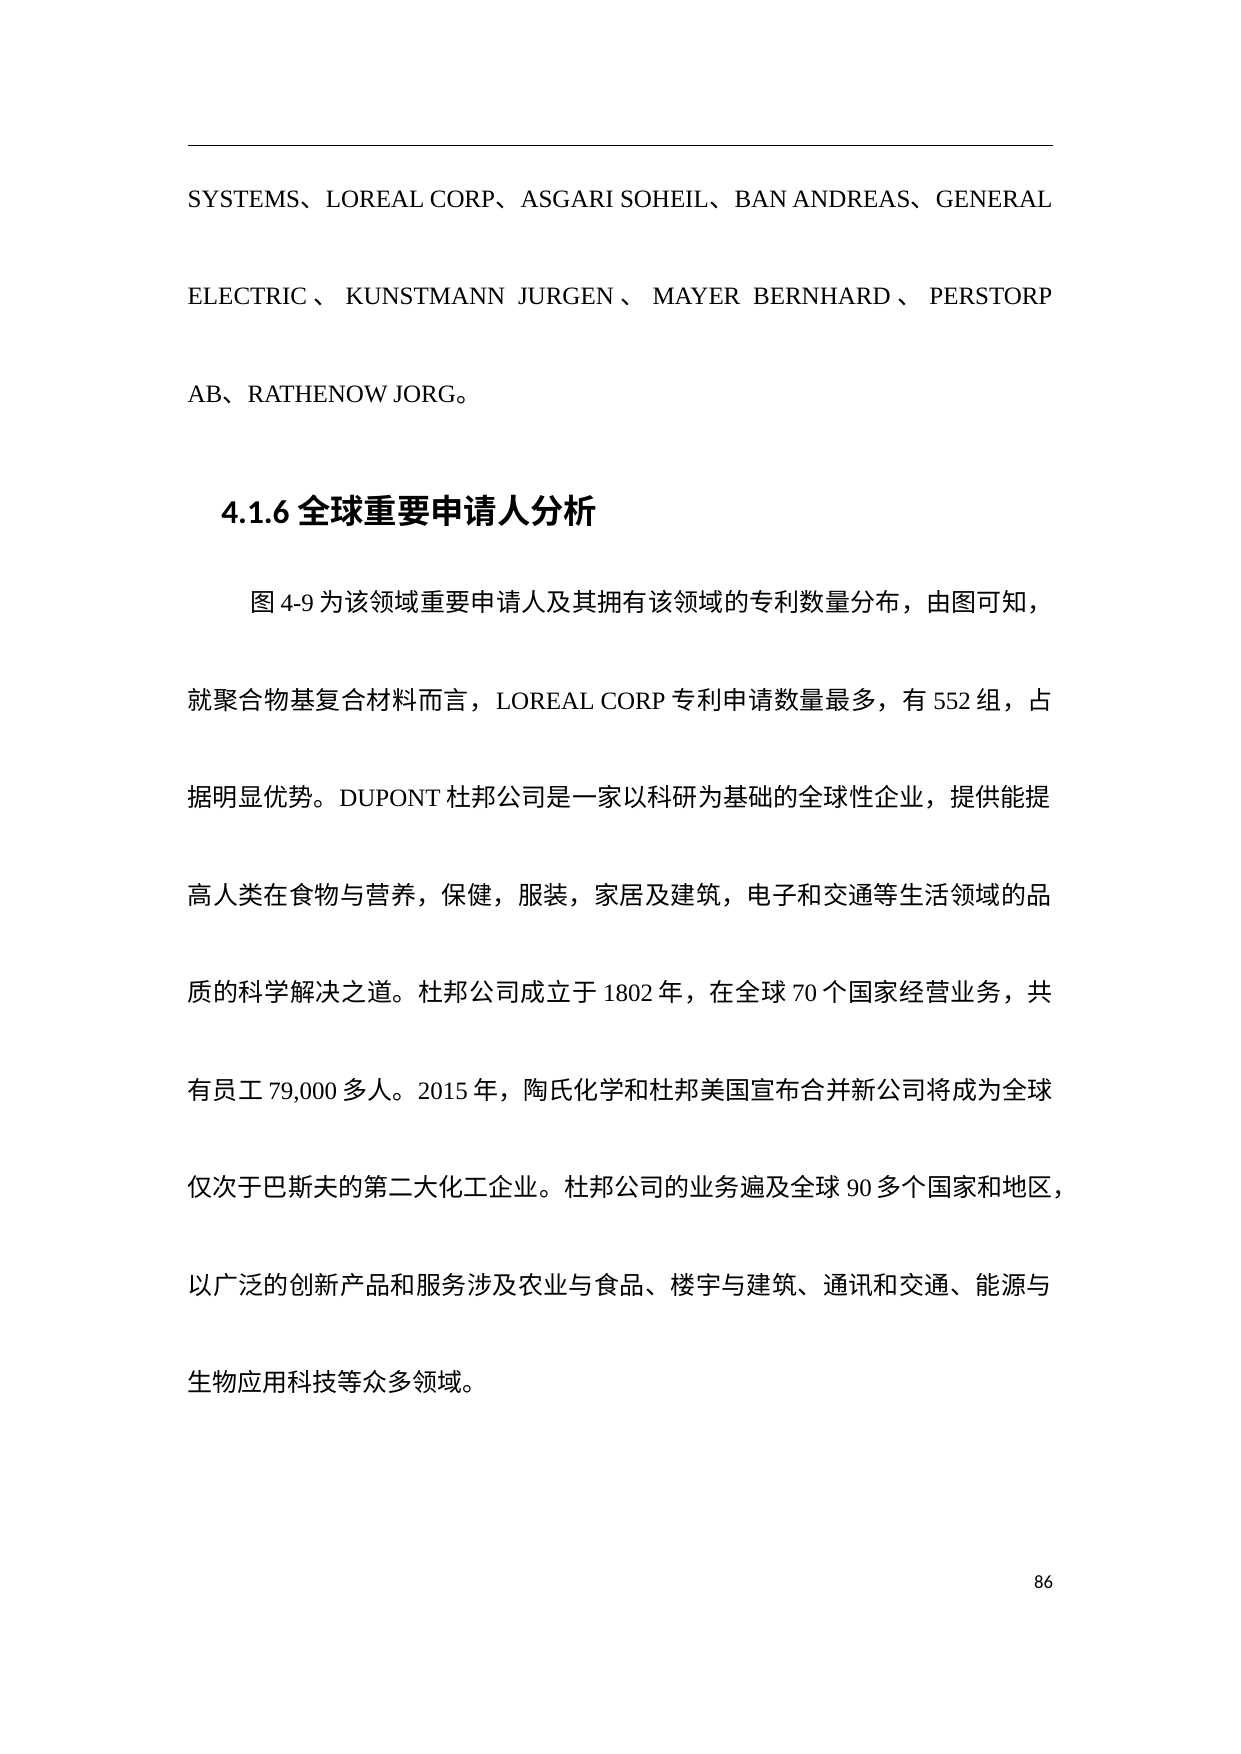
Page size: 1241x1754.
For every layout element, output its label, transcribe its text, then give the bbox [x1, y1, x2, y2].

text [187, 164, 1053, 424]
text 图4-9为该领域重要申请人及其拥有该领域的专利数量分布，由图可知，就聚合物基复合材料而言，LOREAL CORP专利申请数量最多，有552组，占据明显优势。DUPONT杜邦公司是一家以科研为基础的全球性企业，提供能提高人类在食物与营养，保健，服装，家居及建筑，电子和交通等生活领域的品质的科学解决之道。杜邦公司成立于1802年，在全球70个国家经营业务，共有员工79,000多人。2015年，陶氏化学和杜邦美国宣布合并新公司将成为全球仅次于巴斯夫的第二大化工企业。杜邦公司的业务遍及全球90多个国家和地区，以广泛的创新产品和服务涉及农业与食品、楼宇与建筑、通讯和交通、能源与生物应用科技等众多领域。 [187, 568, 1053, 1413]
subtitle 4.1.6 全球重要申请人分析 [187, 476, 1053, 541]
